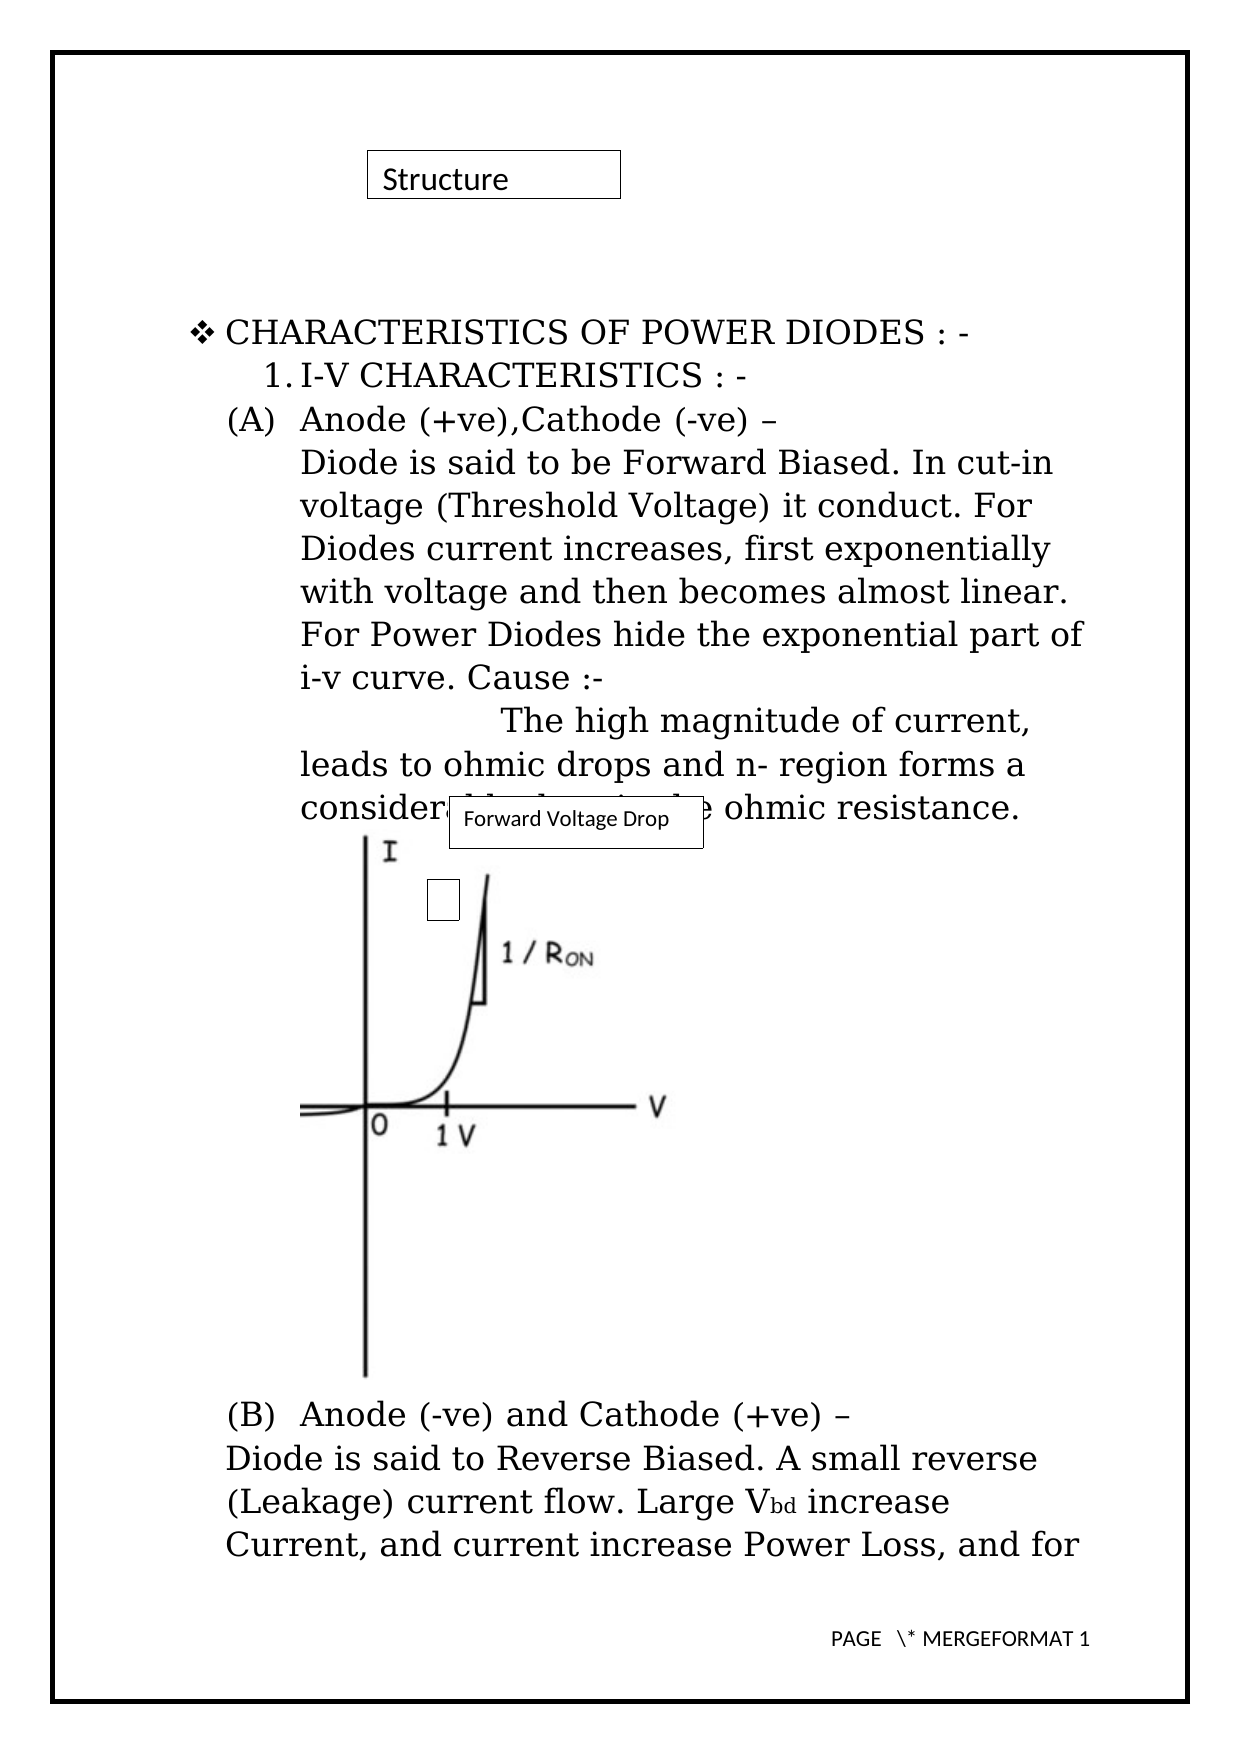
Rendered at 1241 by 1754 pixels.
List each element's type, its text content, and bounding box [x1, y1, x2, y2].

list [225, 1437, 1090, 1563]
list I-V CHARACTERISTICS : - [262, 355, 1090, 395]
list Anode (+ve),Cathode (-ve) – [225, 398, 1090, 438]
picture [300, 829, 789, 1392]
list The high magnitude of current, leads to ohmic drops and n- region forms a considerable drop in the ohmic resistance. [300, 700, 1090, 826]
list Diode is said to be Forward Biased. In cut-in voltage (Threshold Voltage) it conduct. For Diodes current increases, first exponentially with voltage and then becomes almost linear. For Power Diodes hide the exponential part of i-v curve. Cause :- [300, 441, 1090, 697]
list CHARACTERISTICS OF POWER DIODES : - [187, 311, 1090, 352]
list Anode (-ve) and Cathode (+ve) – [225, 1394, 1090, 1434]
